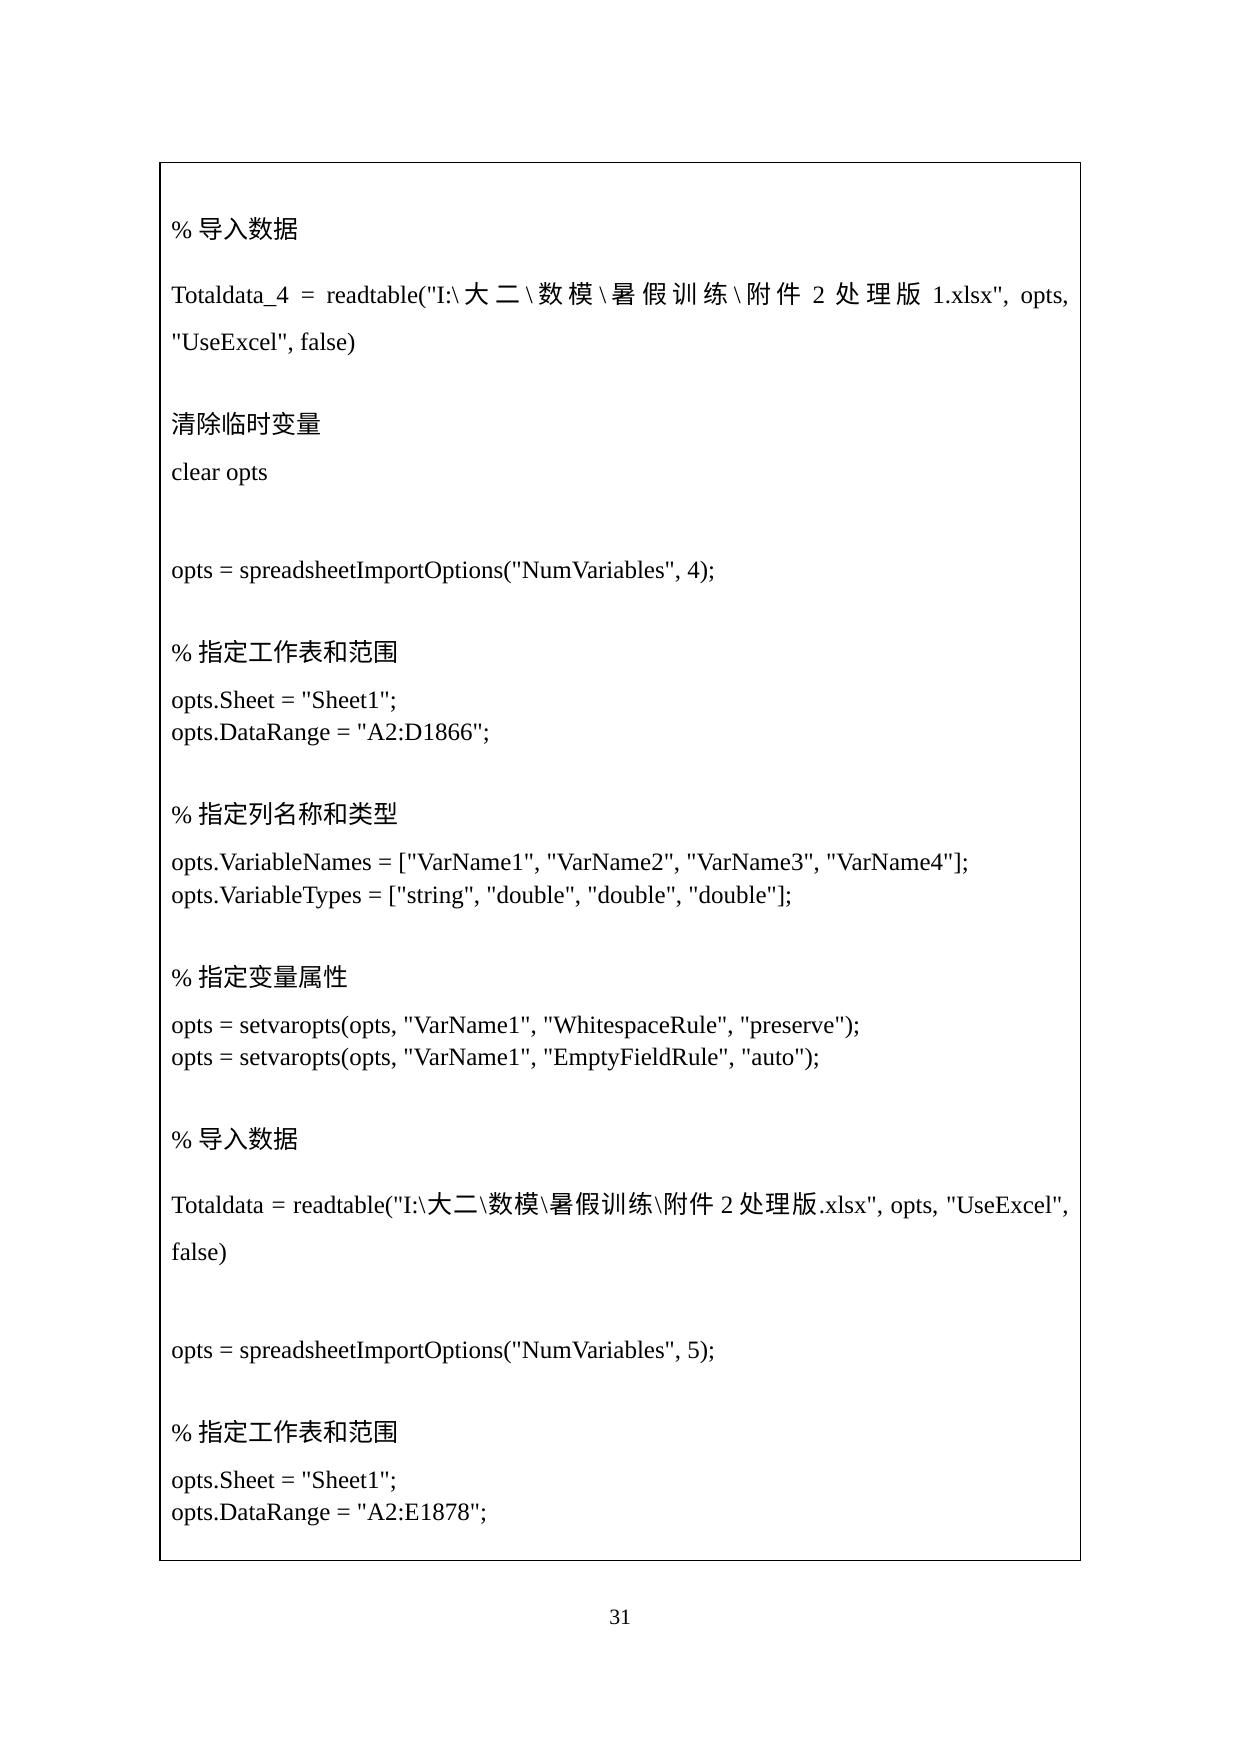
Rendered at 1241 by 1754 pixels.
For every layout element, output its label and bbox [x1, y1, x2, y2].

table_cell [161, 163, 1080, 1560]
